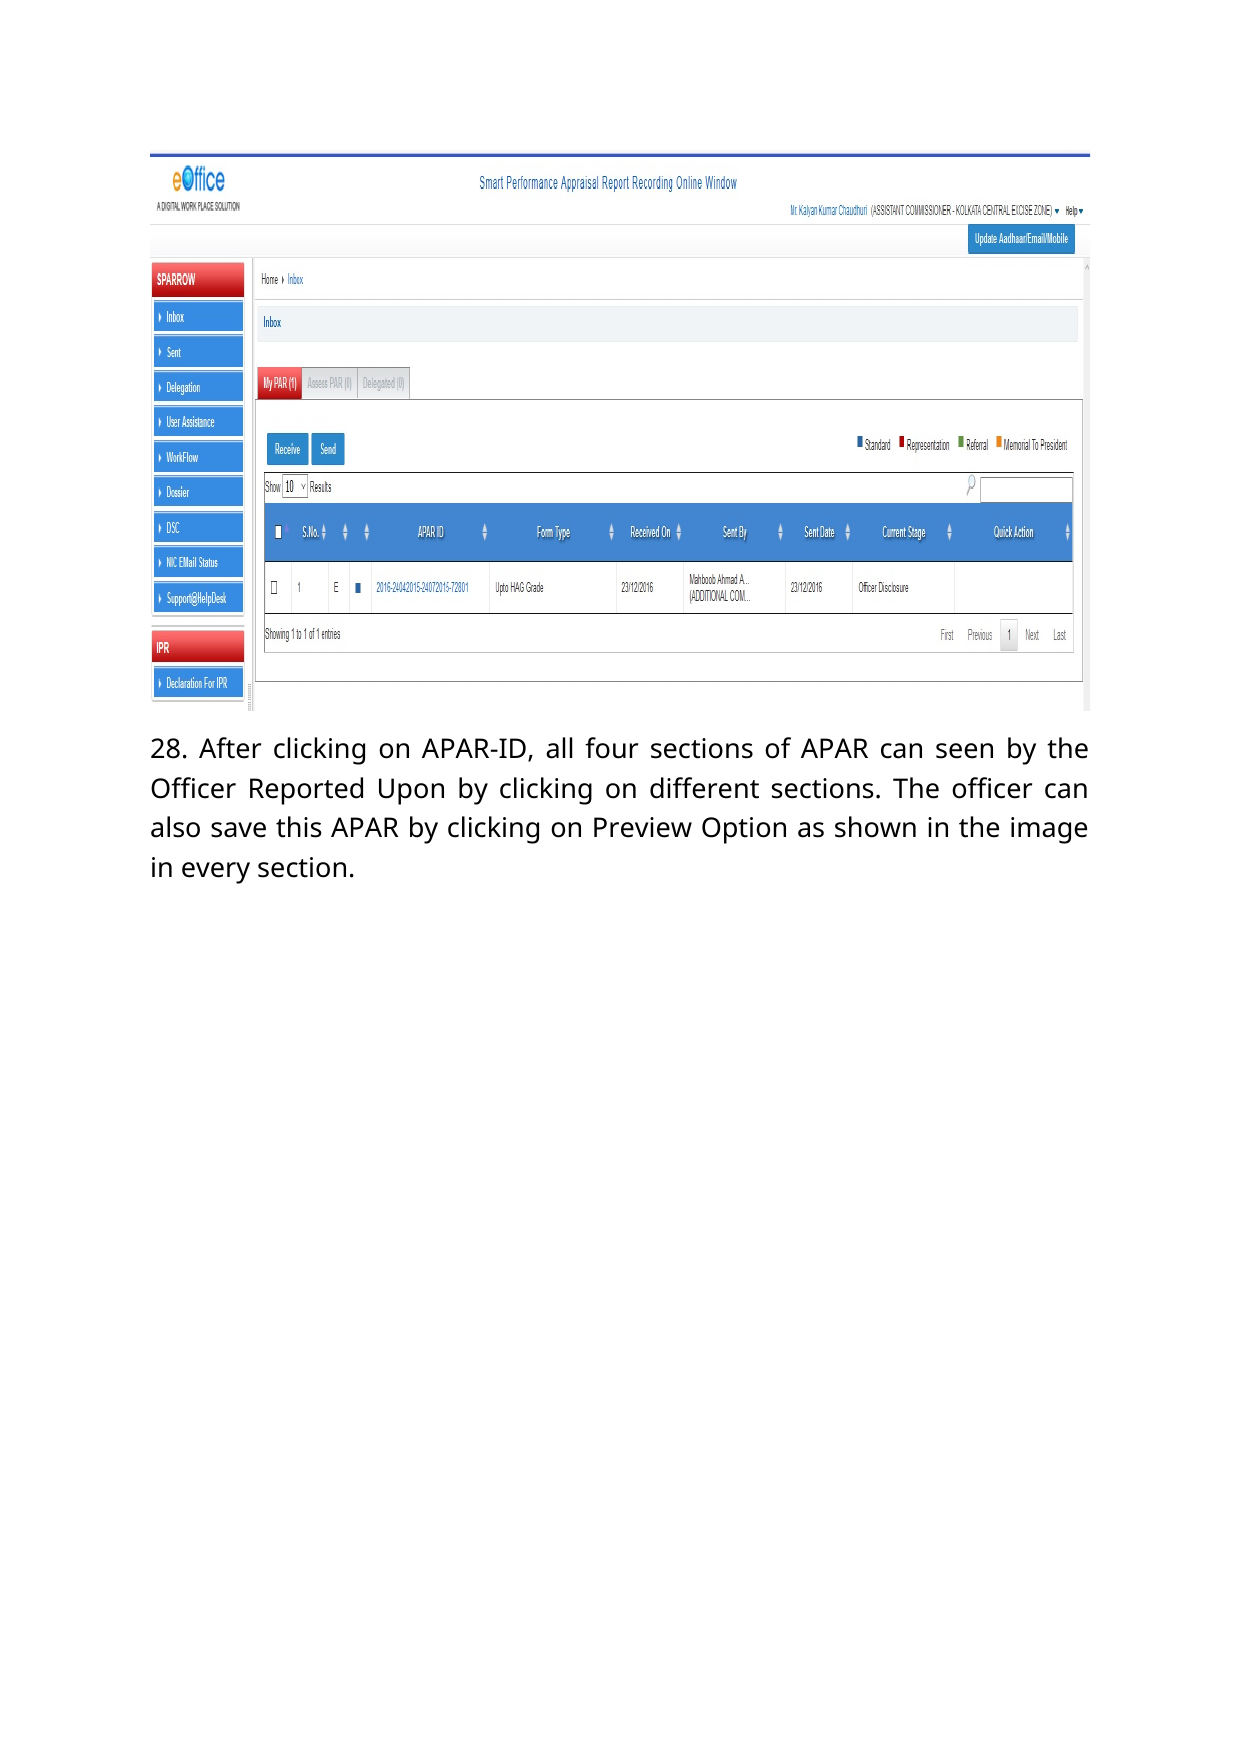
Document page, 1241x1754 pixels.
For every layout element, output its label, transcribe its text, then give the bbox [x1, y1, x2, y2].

picture [150, 150, 1091, 711]
text 28. After clicking on APAR-ID, all four sections of APAR can seen by the Officer Reported Upon by clicking on different sections. The officer can also save this APAR by clicking on Preview Option as shown in the image in every section. [150, 729, 1090, 886]
